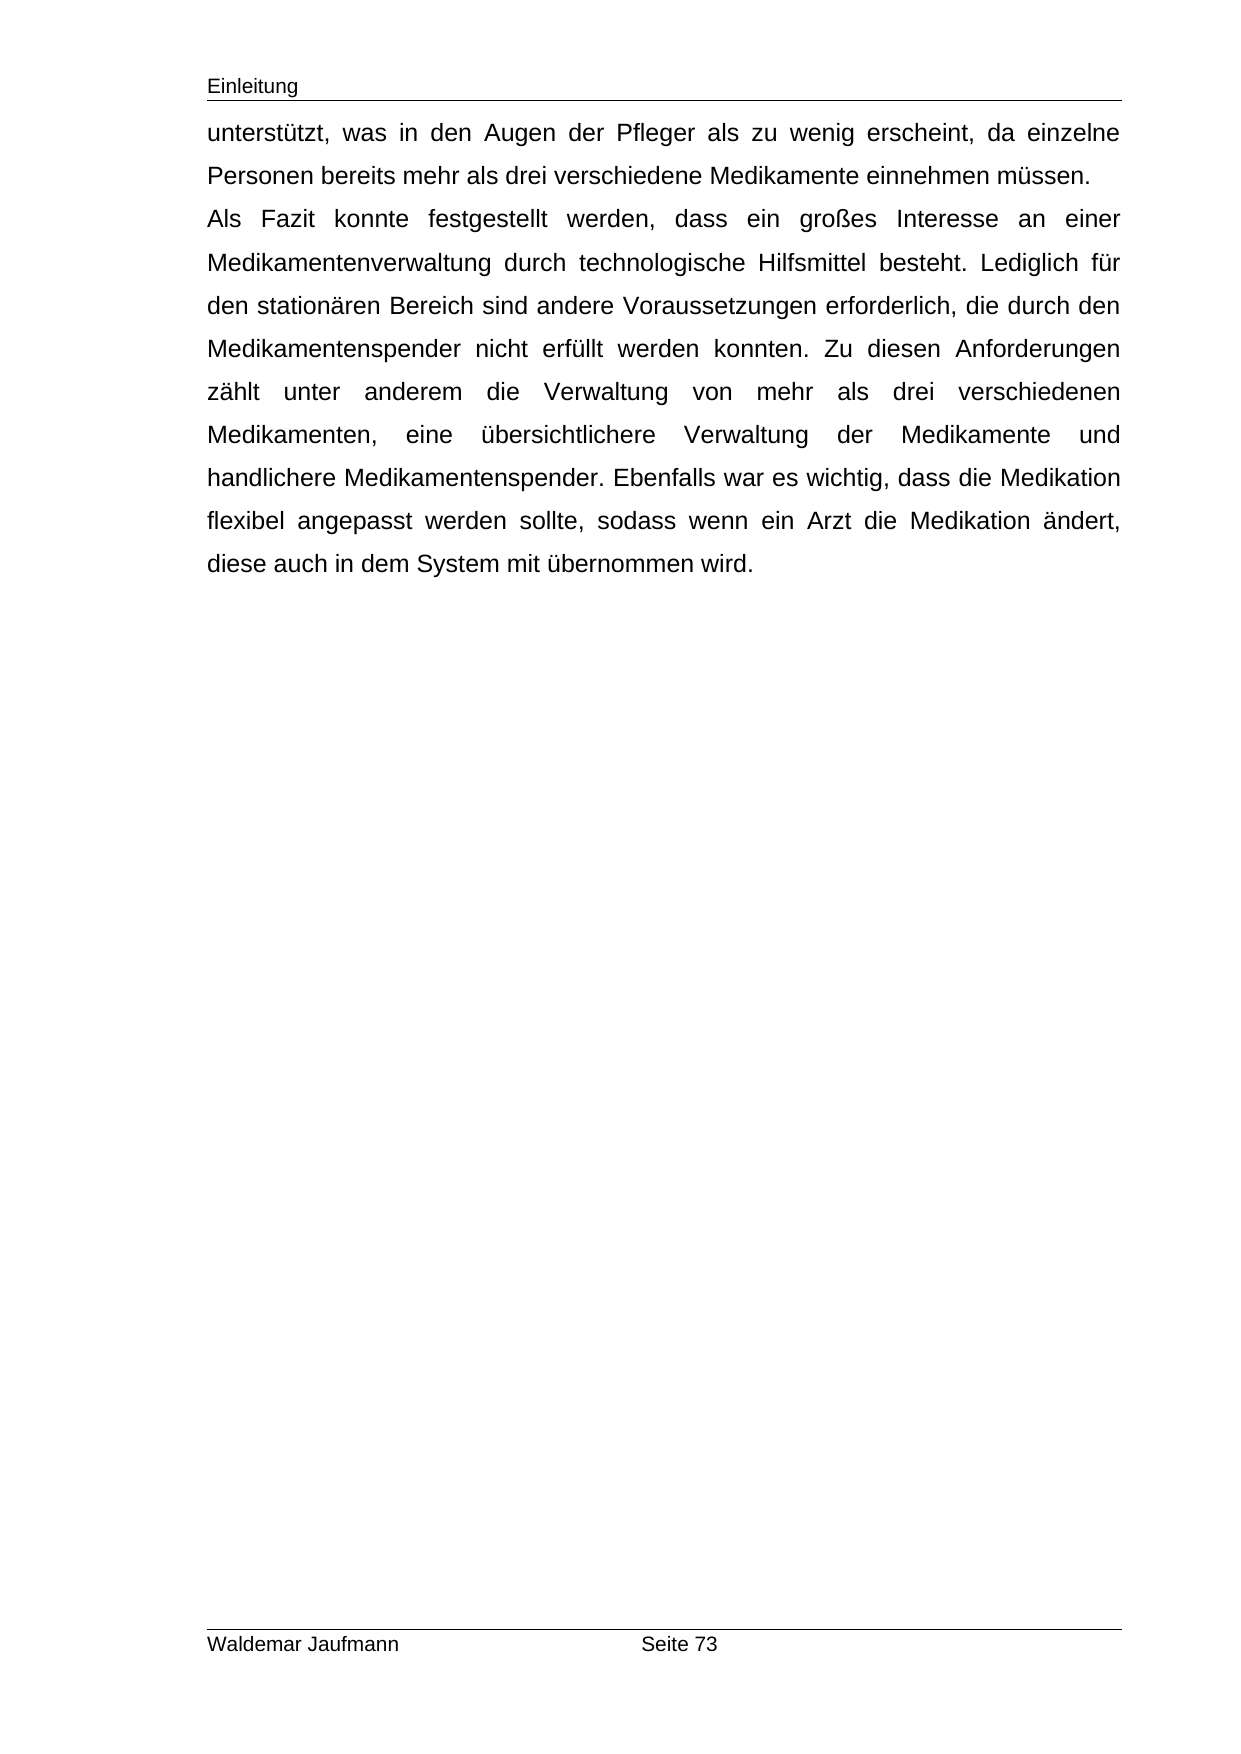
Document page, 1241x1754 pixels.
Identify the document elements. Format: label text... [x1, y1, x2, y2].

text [207, 118, 1122, 190]
text Als Fazit konnte festgestellt werden, dass ein großes Interesse an einer Medikamentenverwaltung durch technologische Hilfsmittel besteht. Lediglich für den stationären Bereich sind andere Voraussetzungen erforderlich, die durch den Medikamentenspender nicht erfüllt werden konnten. Zu diesen Anforderungen zählt unter anderem die Verwaltung von mehr als drei verschiedenen Medikamenten, eine übersichtlichere Verwaltung der Medikamente und handlichere Medikamentenspender. Ebenfalls war es wichtig, dass die Medikation flexibel angepasst werden sollte, sodass wenn ein Arzt die Medikation ändert, diese auch in dem System mit übernommen wird. [207, 204, 1122, 578]
